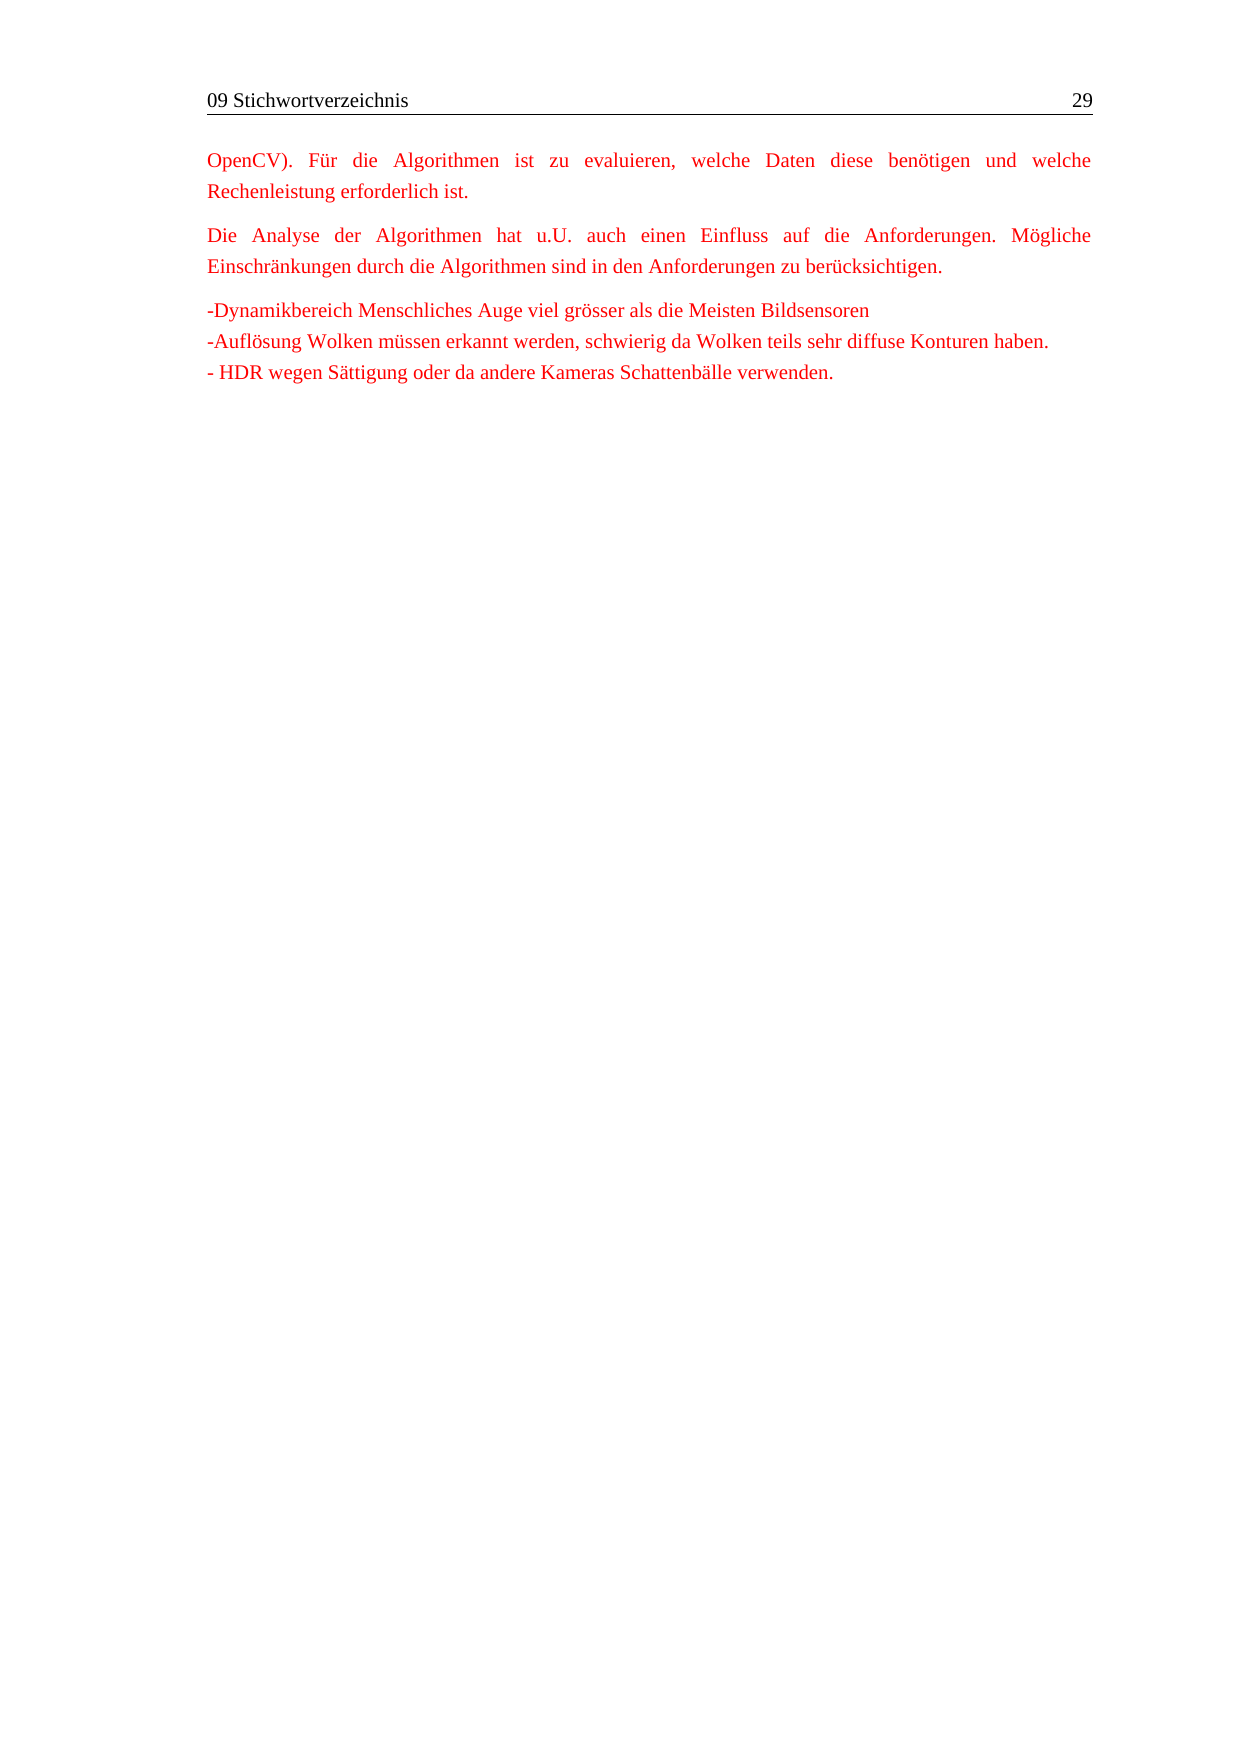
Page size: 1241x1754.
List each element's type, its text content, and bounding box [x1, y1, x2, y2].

text -Dynamikbereich Menschliches Auge viel grösser als die Meisten Bildsensoren -Auflösung Wolken müssen erkannt werden, schwierig da Wolken teils sehr diffuse Konturen haben. - HDR wegen Sättigung oder da andere Kameras Schattenbälle verwenden. [207, 298, 1093, 384]
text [207, 148, 1093, 203]
text Die Analyse der Algorithmen hat u.U. auch einen Einfluss auf die Anforderungen. Mögliche Einschränkungen durch die Algorithmen sind in den Anforderungen zu berücksichtigen. [207, 223, 1093, 278]
